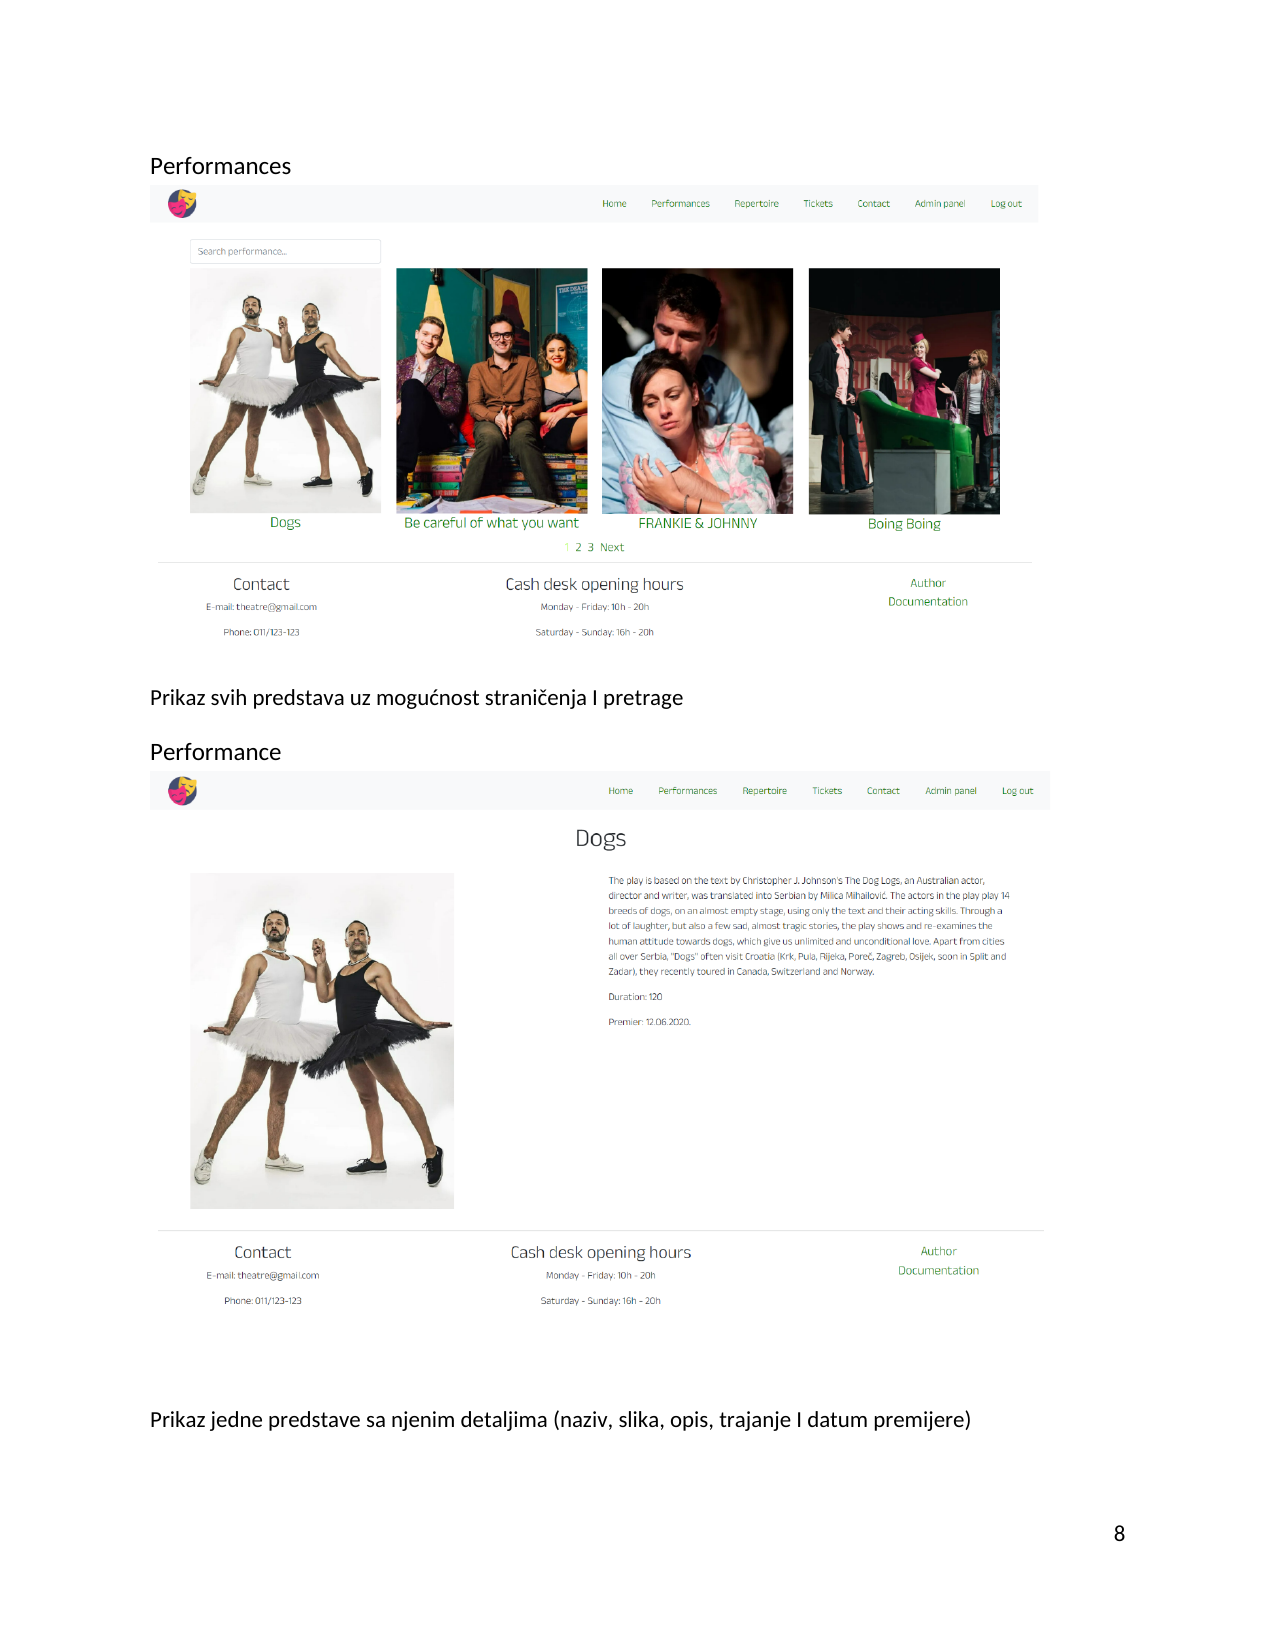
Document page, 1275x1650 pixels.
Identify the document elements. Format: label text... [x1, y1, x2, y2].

subtitle Performance [150, 736, 1125, 767]
text Prikaz svih predstava uz mogućnost straničenja I pretrage [150, 683, 1125, 711]
picture [150, 185, 1039, 659]
subtitle Performances [150, 150, 1125, 181]
text Prikaz jedne predstave sa njenim detaljima (naziv, slika, opis, trajanje I datum premijere) [150, 1405, 1125, 1433]
picture [150, 771, 1050, 1328]
